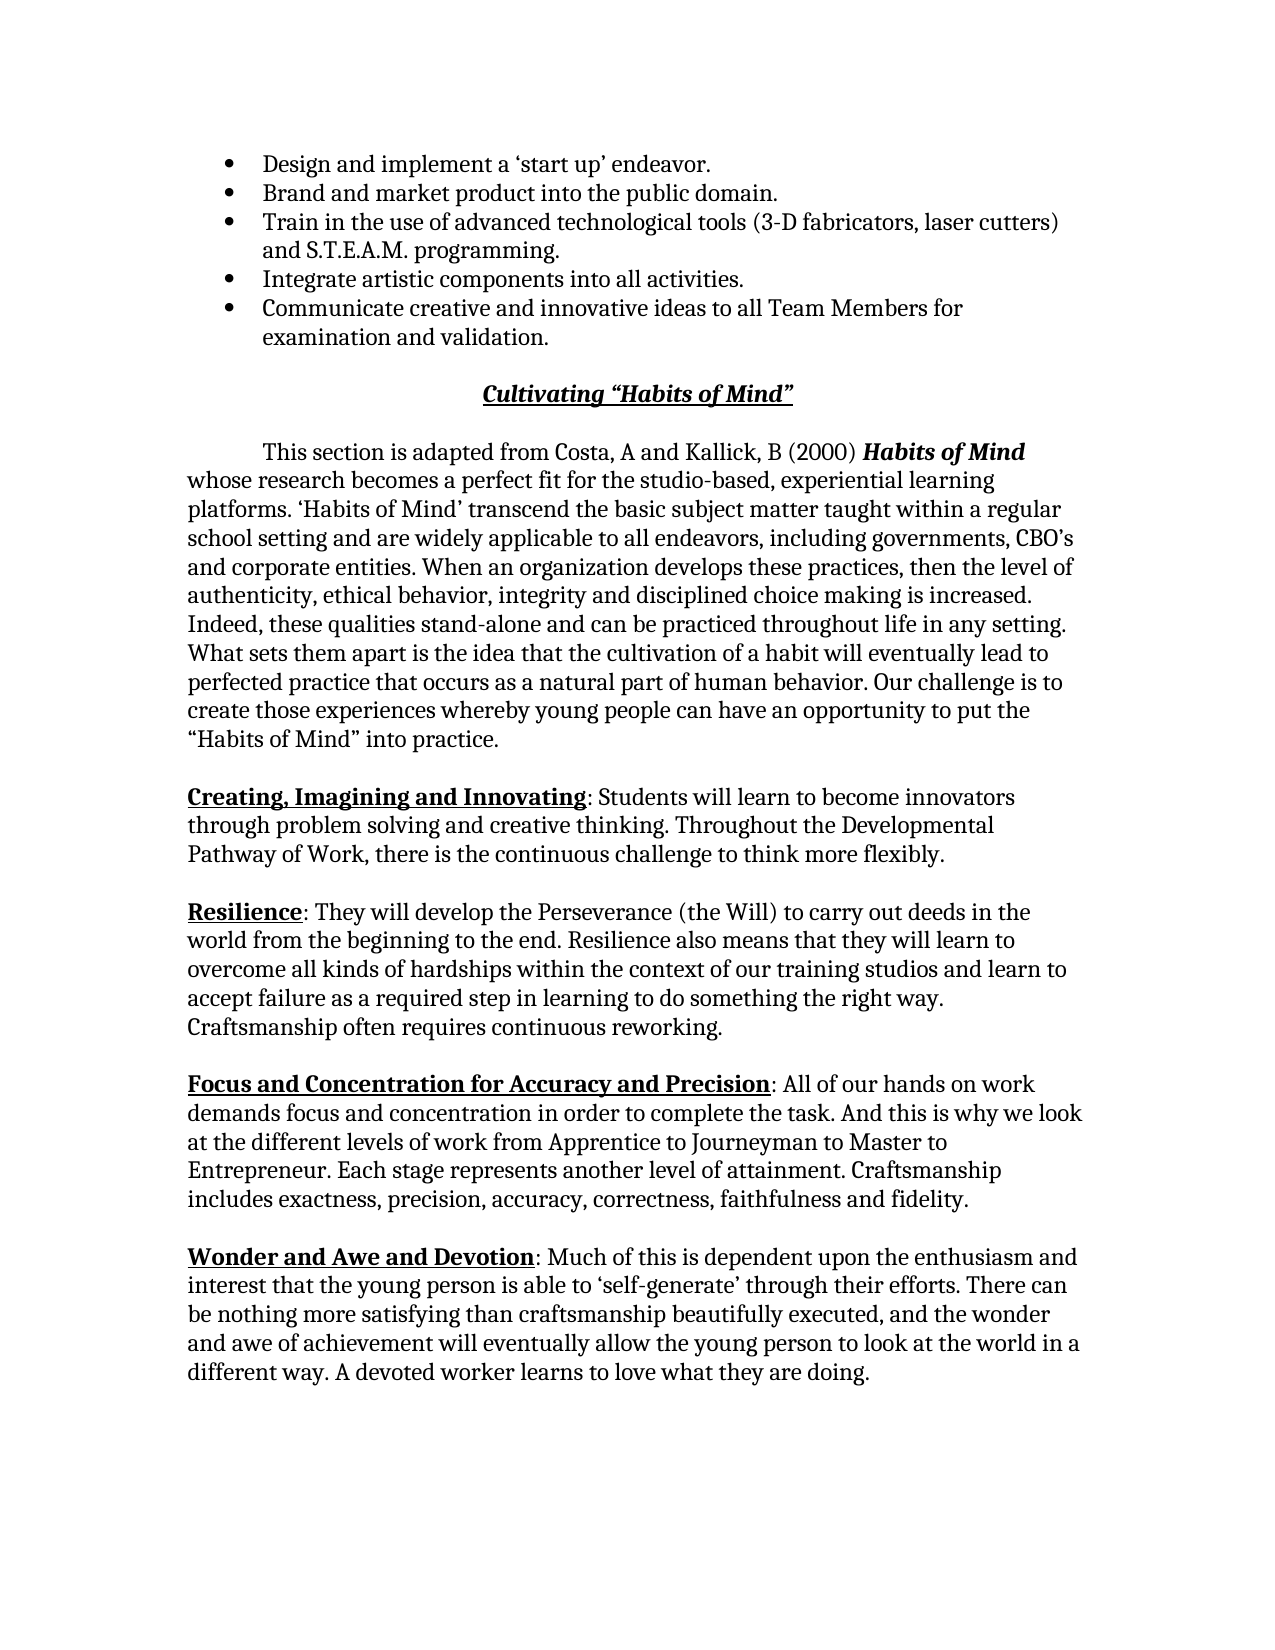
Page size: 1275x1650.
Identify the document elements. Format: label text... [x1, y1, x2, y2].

text Cultivating “Habits of Mind” [187, 380, 1087, 409]
text Resilience: They will develop the Perseverance (the Will) to carry out deeds in the world from the beginning to the end. Resilience also means that they will learn to overcome all kinds of hardships within the context of our training studios and learn to accept failure as a required step in learning to do something the right way. Craftsmanship often requires continuous reworking. [187, 897, 1087, 1041]
list Integrate artistic components into all activities. [225, 265, 1087, 294]
text Focus and Concentration for Accuracy and Precision: All of our hands on work demands focus and concentration in order to complete the task. And this is why we look at the different levels of work from Apprentice to Journeyman to Master to Entrepreneur. Each stage represents another level of attainment. Craftsmanship includes exactness, precision, accuracy, correctness, faithfulness and fidelity. [187, 1070, 1087, 1214]
list Communicate creative and innovative ideas to all Team Members for examination and validation. [225, 294, 1087, 351]
text Creating, Imagining and Innovating: Students will learn to become innovators through problem solving and creative thinking. Throughout the Developmental Pathway of Work, there is the continuous challenge to think more flexibly. [187, 782, 1087, 869]
list Design and implement a ‘start up’ endeavor. [225, 150, 1087, 179]
list Brand and market product into the public domain. [225, 179, 1087, 207]
text Wonder and Awe and Devotion: Much of this is dependent upon the enthusiasm and interest that the young person is able to ‘self-generate’ through their efforts. There can be nothing more satisfying than craftsmanship beautifully executed, and the wonder and awe of achievement will eventually allow the young person to look at the world in a different way. A devoted worker learns to love what they are doing. [187, 1242, 1087, 1386]
list Train in the use of advanced technological tools (3-D fabricators, laser cutters) and S.T.E.A.M. programming. [225, 207, 1087, 265]
text This section is adapted from Costa, A and Kallick, B (2000) Habits of Mind whose research becomes a perfect fit for the studio-based, experiential learning platforms. ‘Habits of Mind’ transcend the basic subject matter taught within a regular school setting and are widely applicable to all endeavors, including governments, CBO’s and corporate entities. When an organization develops these practices, then the level of authenticity, ethical behavior, integrity and disciplined choice making is increased. Indeed, these qualities stand-alone and can be practiced throughout life in any setting. What sets them apart is the idea that the cultivation of a habit will eventually lead to perfected practice that occurs as a natural part of human behavior. Our challenge is to create those experiences whereby young people can have an opportunity to put the “Habits of Mind” into practice. [187, 437, 1087, 754]
